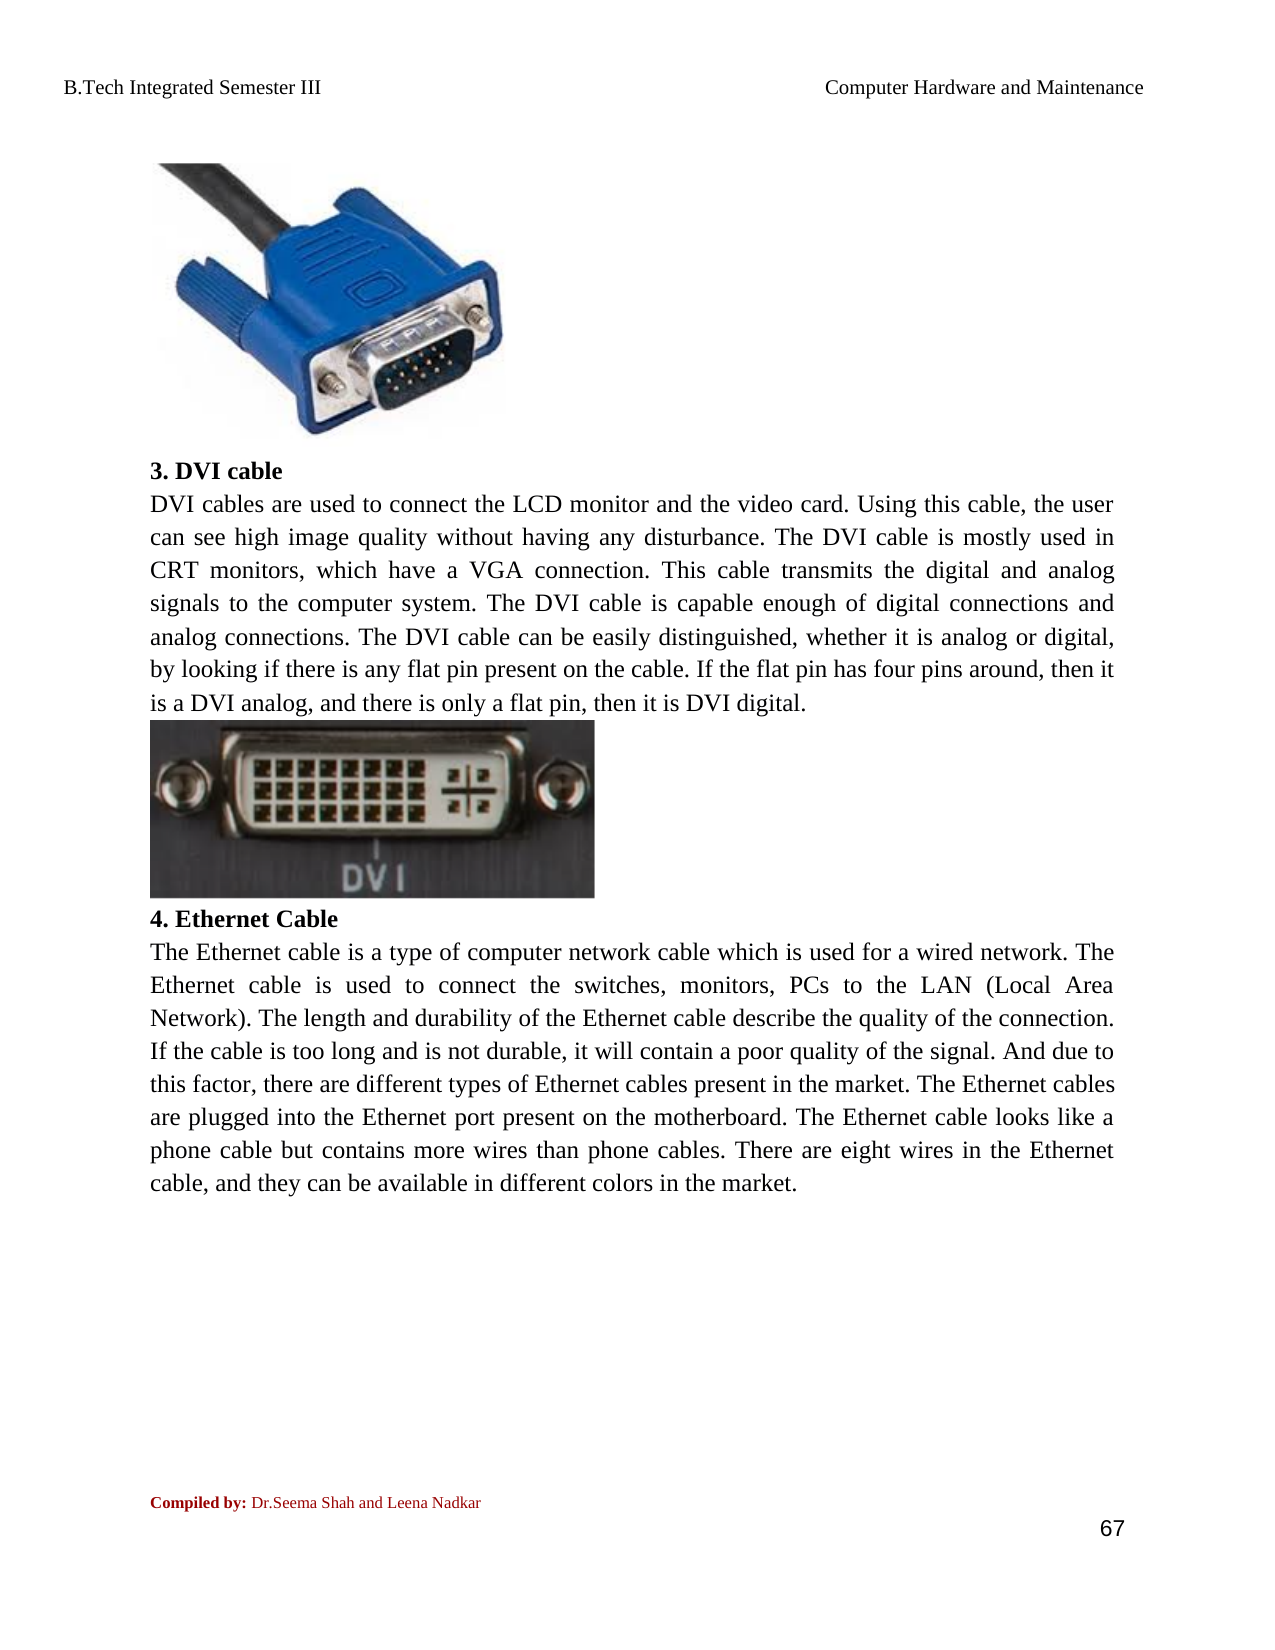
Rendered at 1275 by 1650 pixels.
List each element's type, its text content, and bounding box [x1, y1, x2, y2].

picture [150, 163, 550, 453]
text DVI cables are used to connect the LCD monitor and the video card. Using this cable, the user can see high image quality without having any disturbance. The DVI cable is mostly used in CRT monitors, which have a VGA connection. This cable transmits the digital and analog signals to the computer system. The DVI cable is capable enough of digital connections and analog connections. The DVI cable can be easily distinguished, whether it is analog or digital, by looking if there is any flat pin present on the cable. If the flat pin has four pins around, then it is a DVI analog, and there is only a flat pin, then it is DVI digital. [150, 489, 1116, 716]
text 3. DVI cable [150, 456, 1116, 485]
text 4. Ethernet Cable [150, 904, 1116, 932]
text The Ethernet cable is a type of computer network cable which is used for a wired network. The Ethernet cable is used to connect the switches, monitors, PCs to the LAN (Local Area Network). The length and durability of the Ethernet cable describe the quality of the connection. If the cable is too long and is not durable, it will contain a poor quality of the signal. And due to this factor, there are different types of Ethernet cables present in the market. The Ethernet cables are plugged into the Ethernet port present on the motherboard. The Ethernet cable looks like a phone cable but contains more wires than phone cables. There are eight wires in the Ethernet cable, and they can be available in different colors in the market. [150, 937, 1116, 1197]
picture [150, 720, 598, 900]
